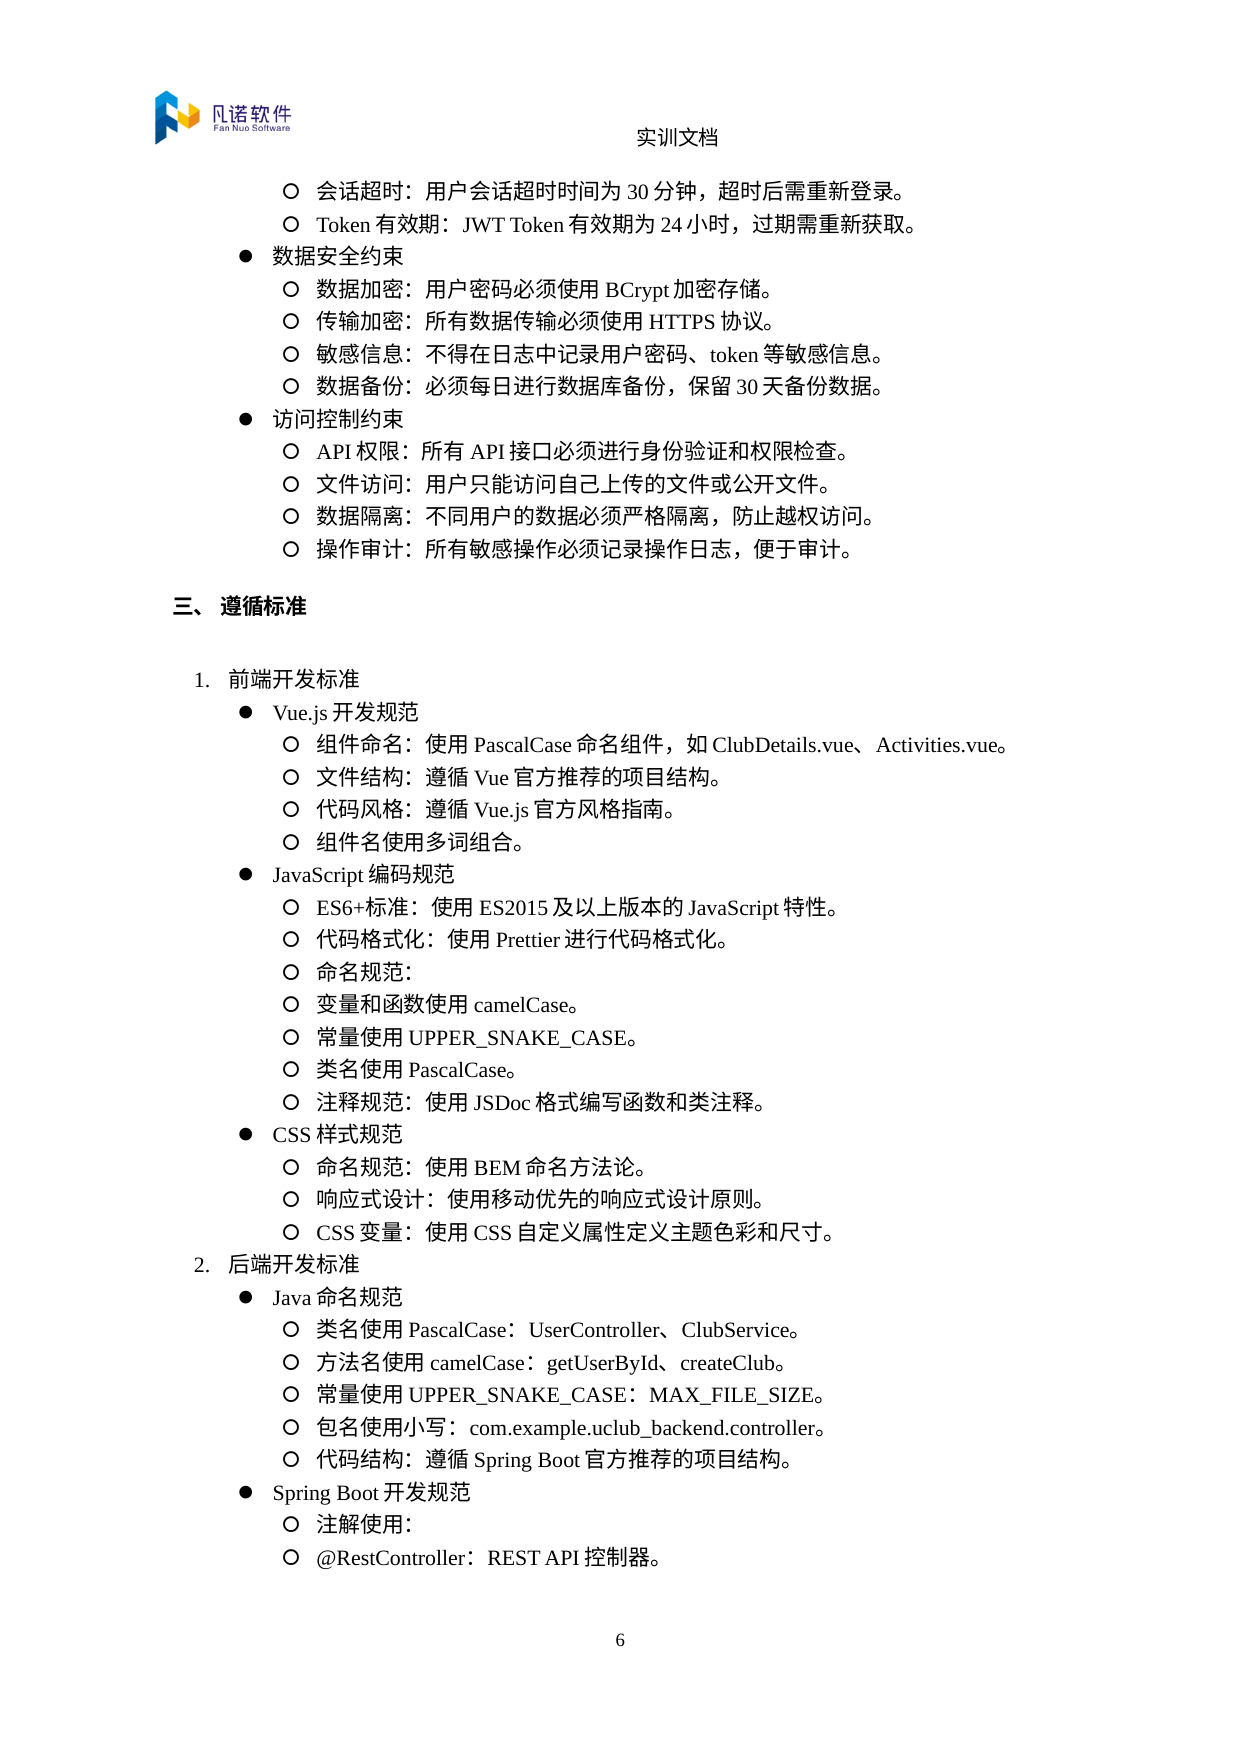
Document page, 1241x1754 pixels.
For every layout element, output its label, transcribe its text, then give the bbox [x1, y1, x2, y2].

list 注释规范：使用JSDoc格式编写函数和类注释。 [281, 1084, 1090, 1117]
list 数据安全约束 [237, 239, 1090, 271]
list 组件名使用多词组合。 [281, 824, 1090, 857]
list JavaScript编码规范 [237, 857, 1090, 889]
list 数据隔离：不同用户的数据必须严格隔离，防止越权访问。 [281, 499, 1090, 531]
list 组件命名：使用PascalCase命名组件，如ClubDetails.vue、Activities.vue。 [281, 727, 1090, 759]
list API权限：所有API接口必须进行身份验证和权限检查。 [281, 434, 1090, 466]
list 类名使用PascalCase：UserController、ClubService。 [281, 1312, 1090, 1344]
list 文件结构：遵循Vue官方推荐的项目结构。 [281, 759, 1090, 792]
list 传输加密：所有数据传输必须使用HTTPS协议。 [281, 304, 1090, 336]
list Spring Boot开发规范 [237, 1474, 1090, 1507]
list 类名使用PascalCase。 [281, 1052, 1090, 1084]
list 代码风格：遵循Vue.js官方风格指南。 [281, 792, 1090, 824]
list CSS样式规范 [237, 1117, 1090, 1149]
list 文件访问：用户只能访问自己上传的文件或公开文件。 [281, 466, 1090, 499]
list 注解使用： [281, 1507, 1090, 1539]
list 遵循标准 [172, 589, 1090, 621]
list 前端开发标准 [194, 662, 1090, 694]
list 响应式设计：使用移动优先的响应式设计原则。 [281, 1182, 1090, 1214]
list ES6+标准：使用ES2015及以上版本的JavaScript特性。 [281, 889, 1090, 922]
list 命名规范： [281, 954, 1090, 987]
list 包名使用小写：com.example.uclub_backend.controller。 [281, 1409, 1090, 1442]
list 操作审计：所有敏感操作必须记录操作日志，便于审计。 [281, 531, 1090, 564]
list Token有效期：JWT Token有效期为24小时，过期需重新获取。 [281, 206, 1090, 239]
list 后端开发标准 [194, 1247, 1090, 1279]
list 命名规范：使用BEM命名方法论。 [281, 1149, 1090, 1182]
list 数据备份：必须每日进行数据库备份，保留30天备份数据。 [281, 369, 1090, 401]
list Java命名规范 [237, 1279, 1090, 1312]
list 会话超时：用户会话超时时间为30分钟，超时后需重新登录。 [281, 174, 1090, 206]
list 敏感信息：不得在日志中记录用户密码、token等敏感信息。 [281, 336, 1090, 369]
list 变量和函数使用camelCase。 [281, 987, 1090, 1019]
list CSS变量：使用CSS自定义属性定义主题色彩和尺寸。 [281, 1214, 1090, 1247]
list 常量使用UPPER_SNAKE_CASE：MAX_FILE_SIZE。 [281, 1377, 1090, 1409]
list 数据加密：用户密码必须使用BCrypt加密存储。 [281, 271, 1090, 304]
picture [150, 88, 295, 145]
list 方法名使用camelCase：getUserById、createClub。 [281, 1344, 1090, 1377]
list 访问控制约束 [237, 401, 1090, 434]
list 代码结构：遵循Spring Boot官方推荐的项目结构。 [281, 1442, 1090, 1474]
list 常量使用UPPER_SNAKE_CASE。 [281, 1019, 1090, 1052]
list 代码格式化：使用Prettier进行代码格式化。 [281, 922, 1090, 954]
list @RestController：REST API控制器。 [281, 1539, 1090, 1572]
list Vue.js开发规范 [237, 694, 1090, 727]
